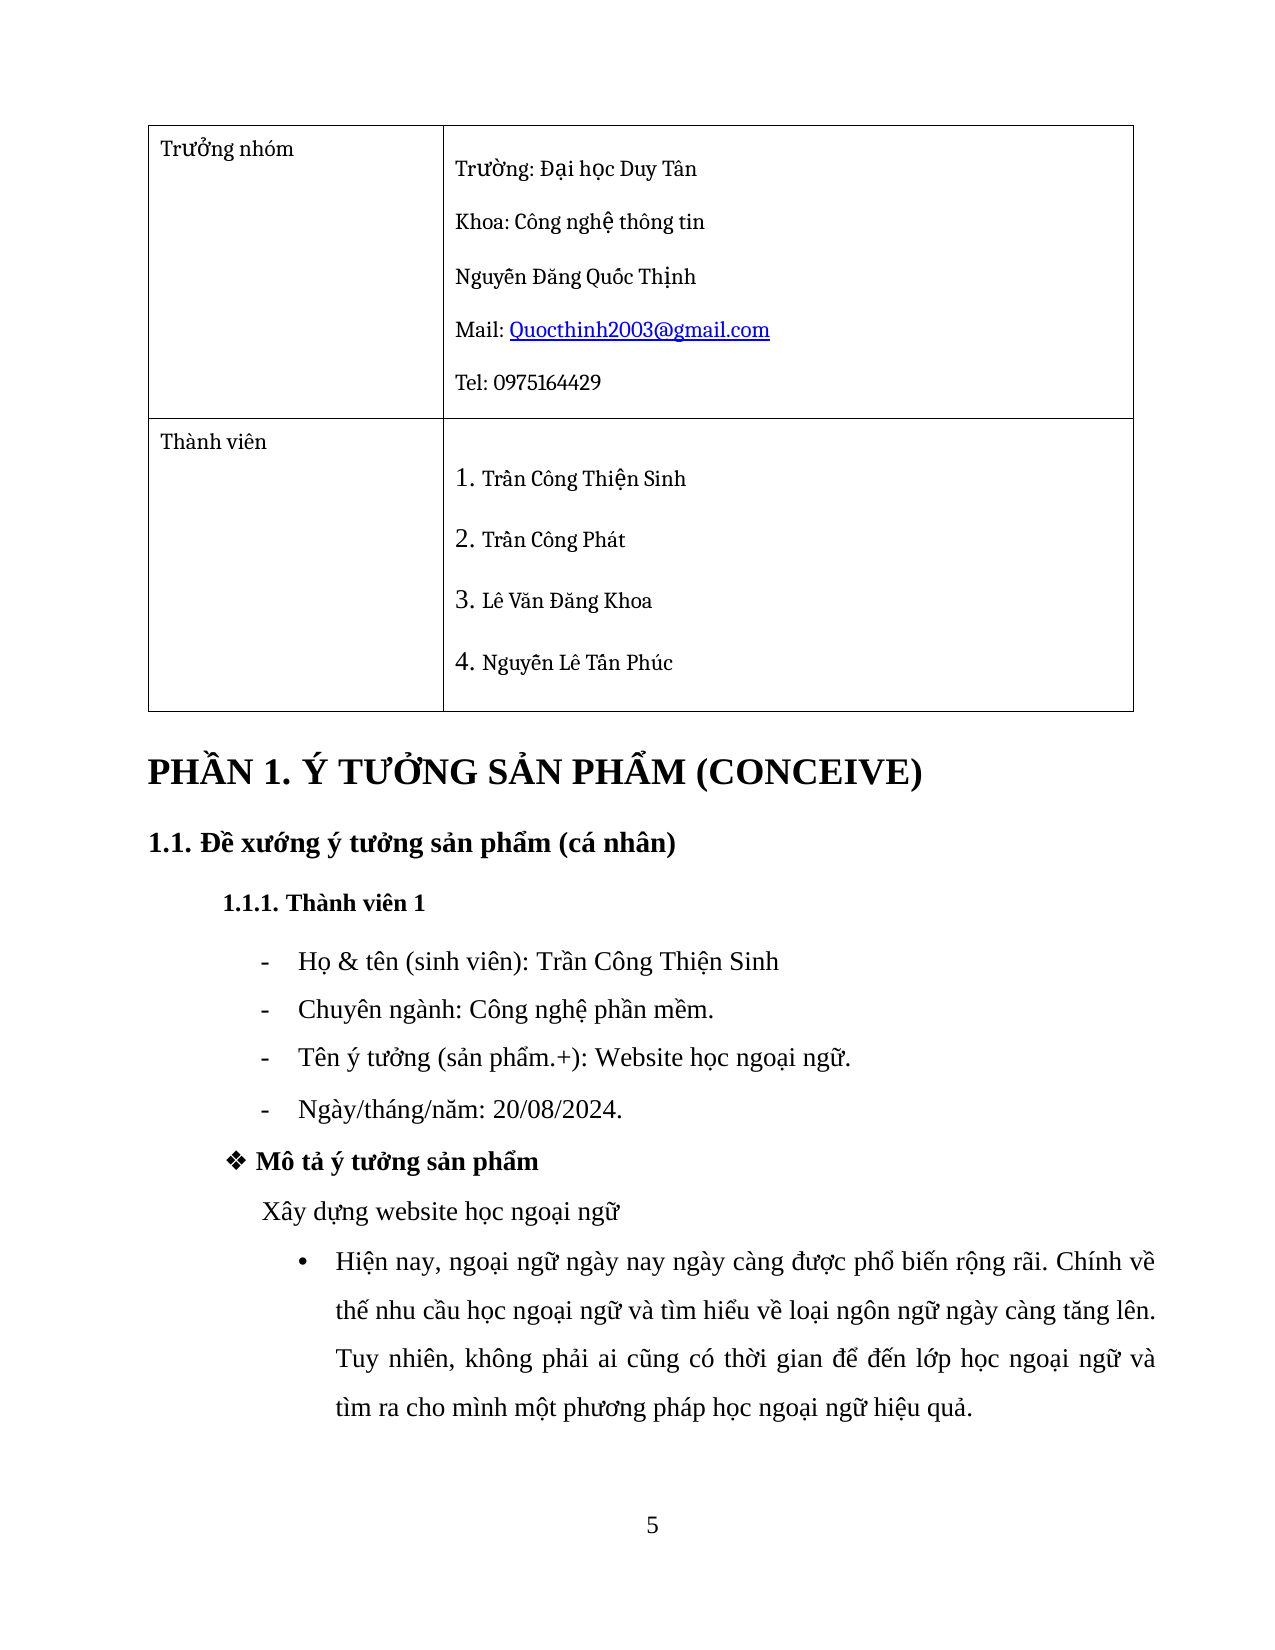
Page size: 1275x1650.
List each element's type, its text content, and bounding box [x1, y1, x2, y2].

table_cell Trưởng nhóm [149, 126, 443, 418]
subtitle 1.1. Đề xướng ý tưởng sản phẩm (cá nhân) [148, 825, 1208, 859]
subtitle 1.1.1. Thành viên 1 [222, 888, 1208, 917]
text ❖ Mô tả ý tưởng sản phẩm [224, 1142, 1208, 1178]
list Tên ý tưởng (sản phẩm.+): Website học ngoại ngữ. [260, 1041, 1188, 1072]
table_cell Trần Công Thiện Sinh Trần Công Phát Lê Văn Đăng Khoa Nguyễn Lê Tấn Phúc [444, 419, 1133, 711]
table_cell Trường: Đại học Duy Tân Khoa: Công nghệ thông tin Nguyễn Đăng Quốc Thịnh Mail: Quocthinh2003@gmail.com Tel: 0975164429 [444, 126, 1133, 418]
list Hiện nay, ngoại ngữ ngày nay ngày càng được phổ biến rộng rãi. Chính về thế nhu cầu học ngoại ngữ và tìm hiểu về loại ngôn ngữ ngày càng tăng lên. Tuy nhiên, không phải ai cũng có thời gian để đến lớp học ngoại ngữ và tìm ra cho mình một phương pháp học ngoại ngữ hiệu quả. [298, 1245, 1157, 1422]
list Chuyên ngành: Công nghệ phần mềm. [260, 993, 1188, 1024]
table_cell Thành viên [149, 419, 443, 711]
list Họ & tên (sinh viên): Trần Công Thiện Sinh [260, 945, 1188, 977]
list Ngày/tháng/năm: 20/08/2024. [260, 1093, 1188, 1124]
text Xây dựng website học ngoại ngữ [261, 1194, 1188, 1226]
subtitle PHẦN 1. Ý TƯỞNG SẢN PHẨM (CONCEIVE) [147, 749, 1208, 792]
